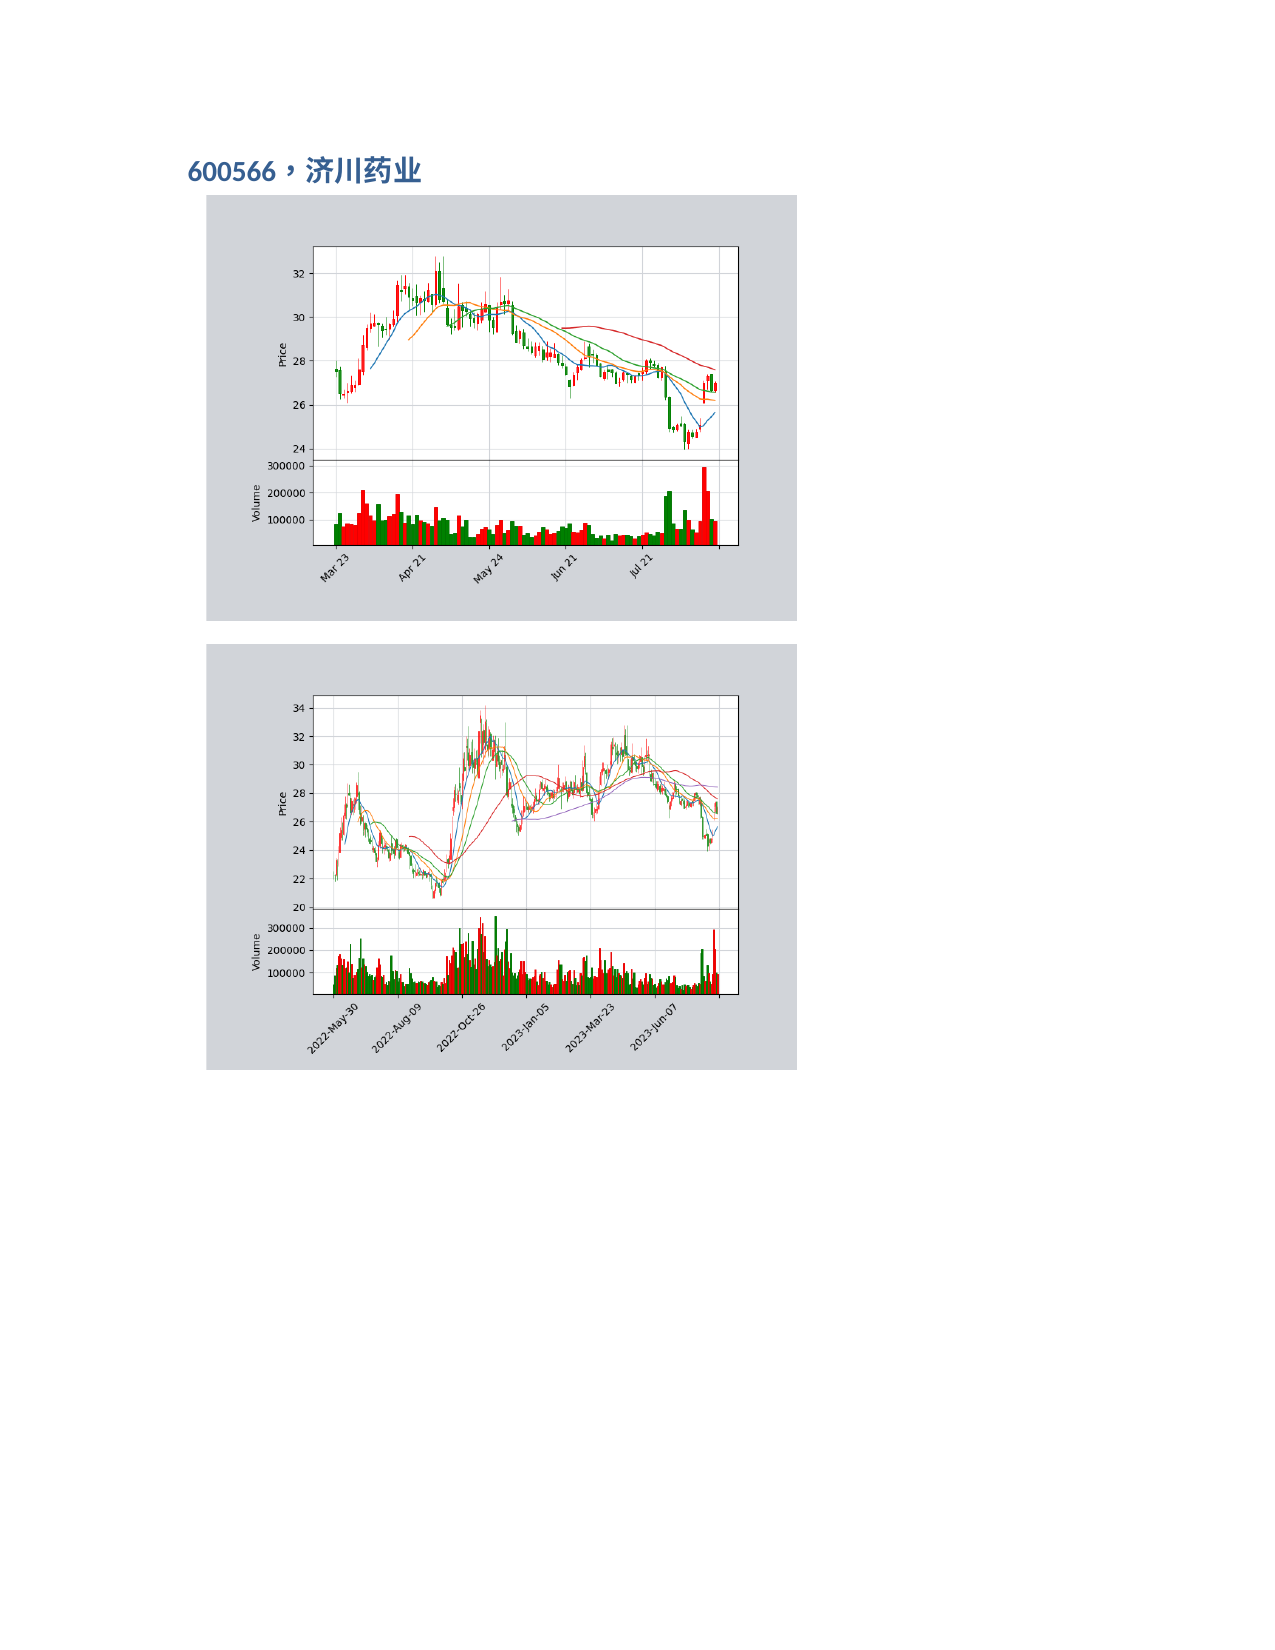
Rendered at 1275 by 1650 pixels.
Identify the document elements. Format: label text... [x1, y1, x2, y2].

subtitle 600566，济川药业 [187, 150, 1087, 190]
picture [206, 644, 797, 1070]
picture [206, 195, 797, 621]
